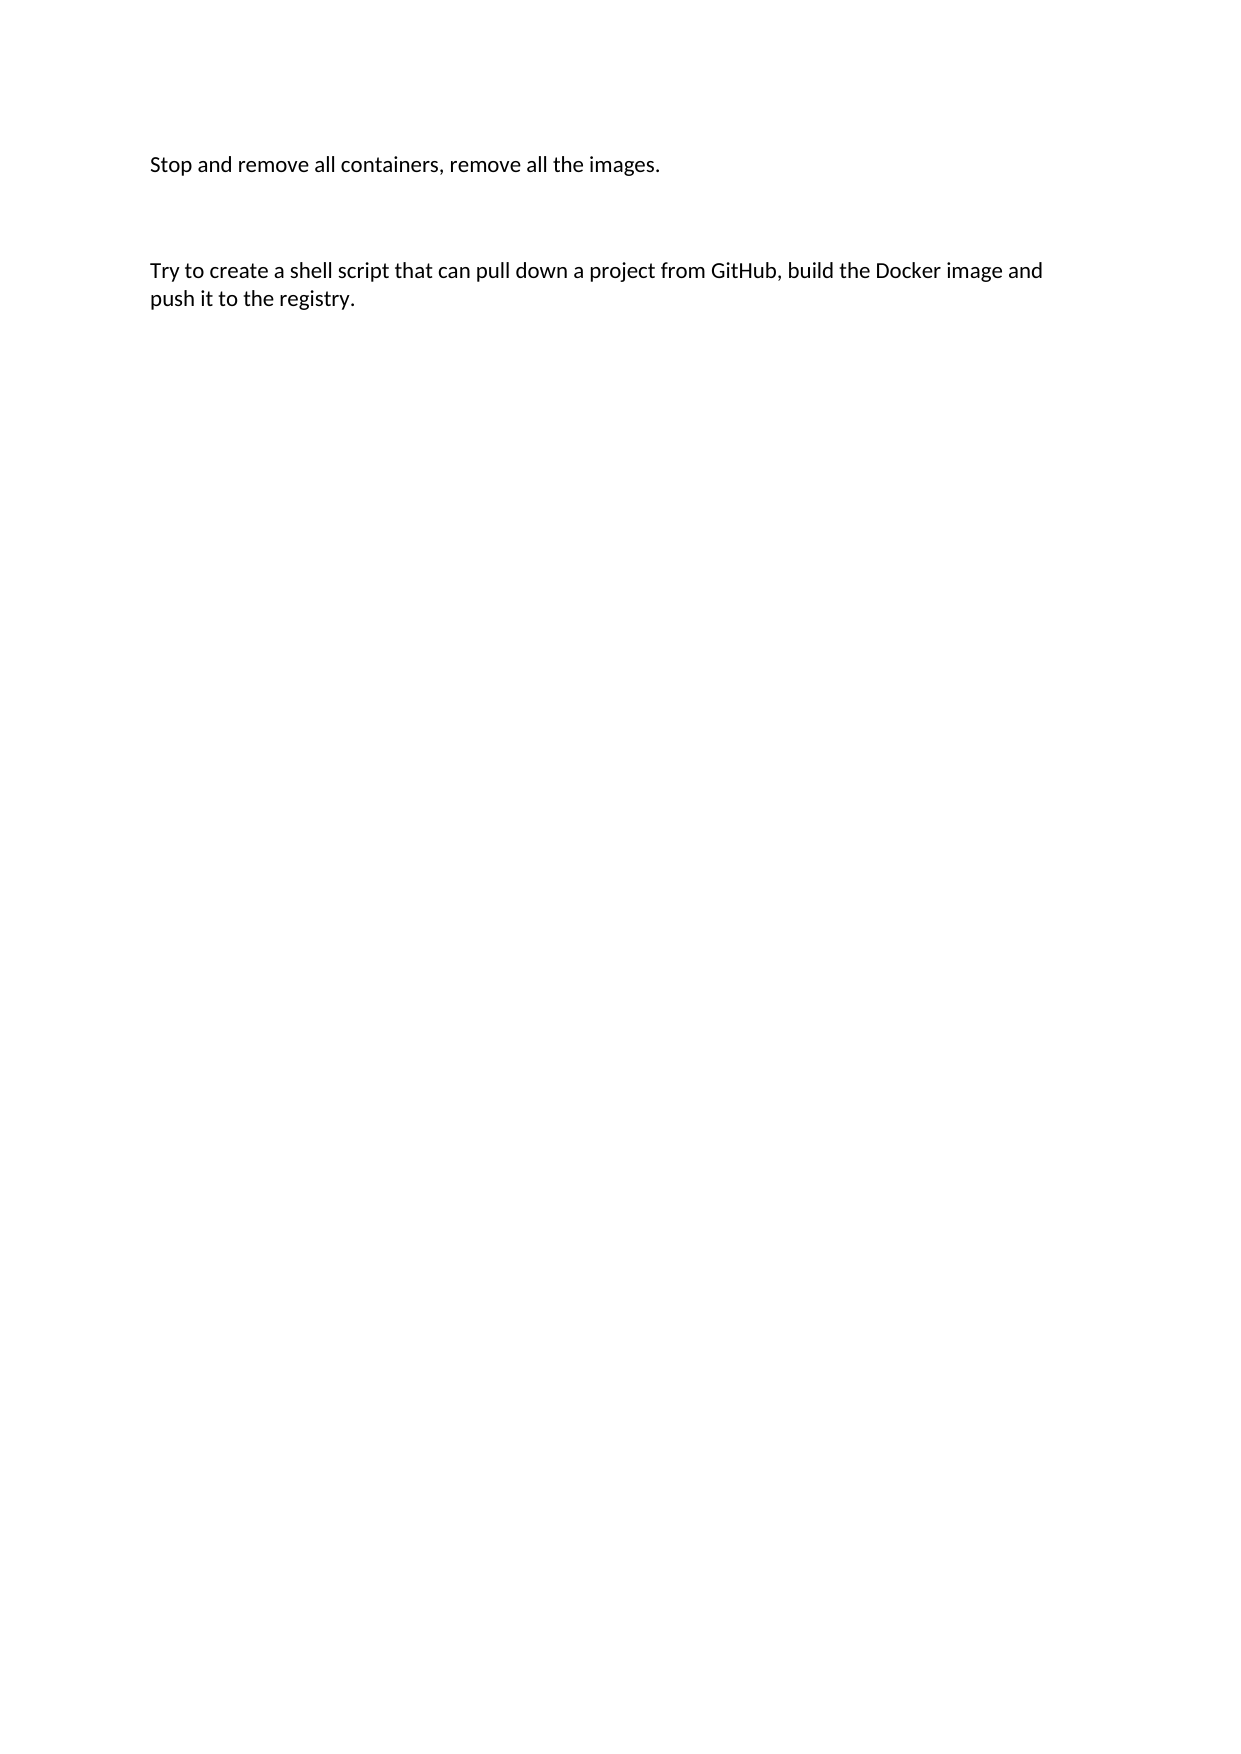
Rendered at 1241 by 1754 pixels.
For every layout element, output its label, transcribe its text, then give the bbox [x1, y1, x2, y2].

text Stop and remove all containers, remove all the images. [150, 150, 1090, 178]
text Try to create a shell script that can pull down a project from GitHub, build the Docker image and push it to the registry. [150, 256, 1090, 312]
